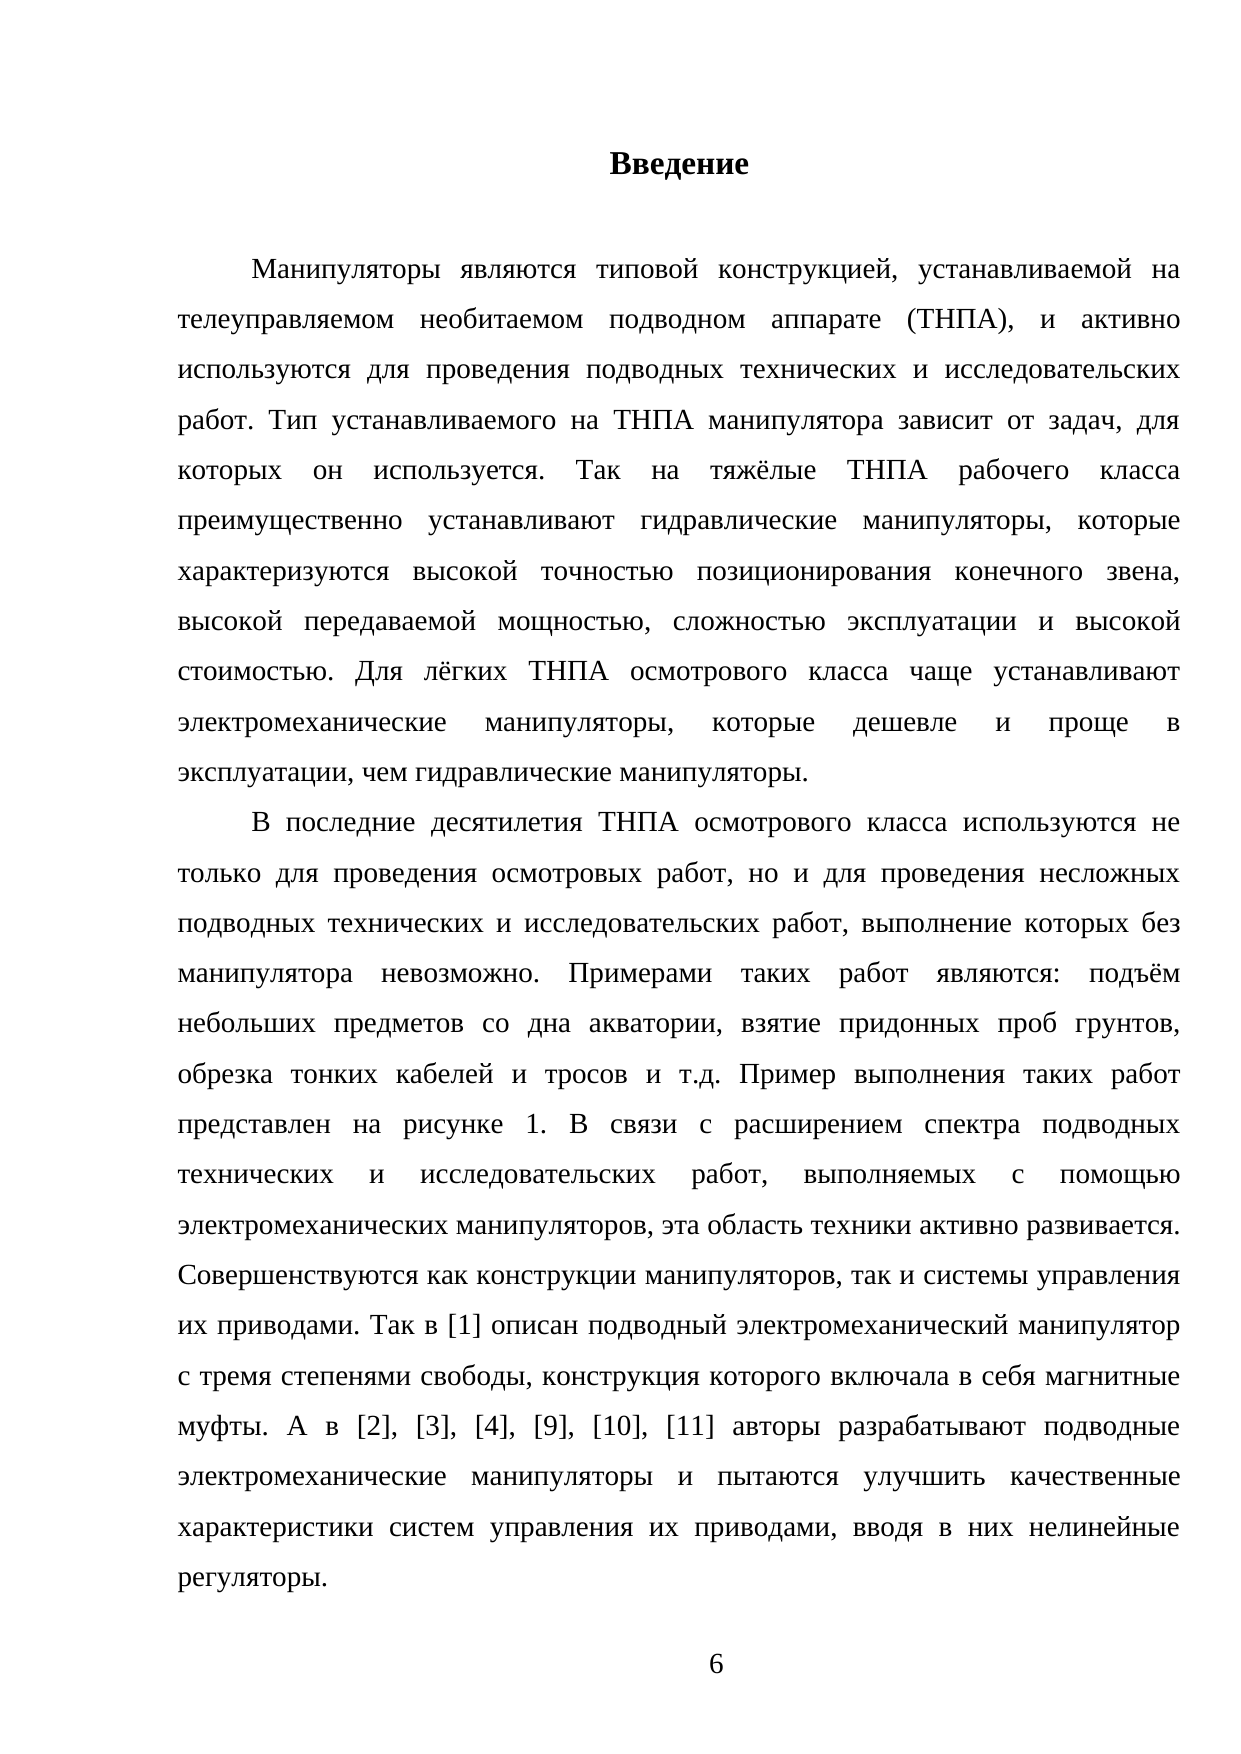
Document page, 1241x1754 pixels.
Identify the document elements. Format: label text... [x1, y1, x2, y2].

text Манипуляторы являются типовой конструкцией, устанавливаемой на телеуправляемом необитаемом подводном аппарате (ТНПА), и активно используются для проведения подводных технических и исследовательских работ. Тип устанавливаемого на ТНПА манипулятора зависит от задач, для которых он используется. Так на тяжёлые ТНПА рабочего класса преимущественно устанавливают гидравлические манипуляторы, которые характеризуются высокой точностью позиционирования конечного звена, высокой передаваемой мощностью, сложностью эксплуатации и высокой стоимостью. Для лёгких ТНПА осмотрового класса чаще устанавливают электромеханические манипуляторы, которые дешевле и проще в эксплуатации, чем гидравлические манипуляторы. [177, 251, 1181, 788]
text В последние десятилетия ТНПА осмотрового класса используются не только для проведения осмотровых работ, но и для проведения несложных подводных технических и исследовательских работ, выполнение которых без манипулятора невозможно. Примерами таких работ являются: подъём небольших предметов со дна акватории, взятие придонных проб грунтов, обрезка тонких кабелей и тросов и т.д. Пример выполнения таких работ представлен на рисунке 1. В связи с расширением спектра подводных технических и исследовательских работ, выполняемых с помощью электромеханических манипуляторов, эта область техники активно развивается. Совершенствуются как конструкции манипуляторов, так и системы управления их приводами. Так в [1] описан подводный электромеханический манипулятор с тремя степенями свободы, конструкция которого включала в себя магнитные муфты. А в [2], [3], [4], [9], [10], [11] авторы разрабатывают подводные электромеханические манипуляторы и пытаются улучшить качественные характеристики систем управления их приводами, вводя в них нелинейные регуляторы. [177, 804, 1181, 1593]
subtitle Введение [177, 143, 1181, 181]
